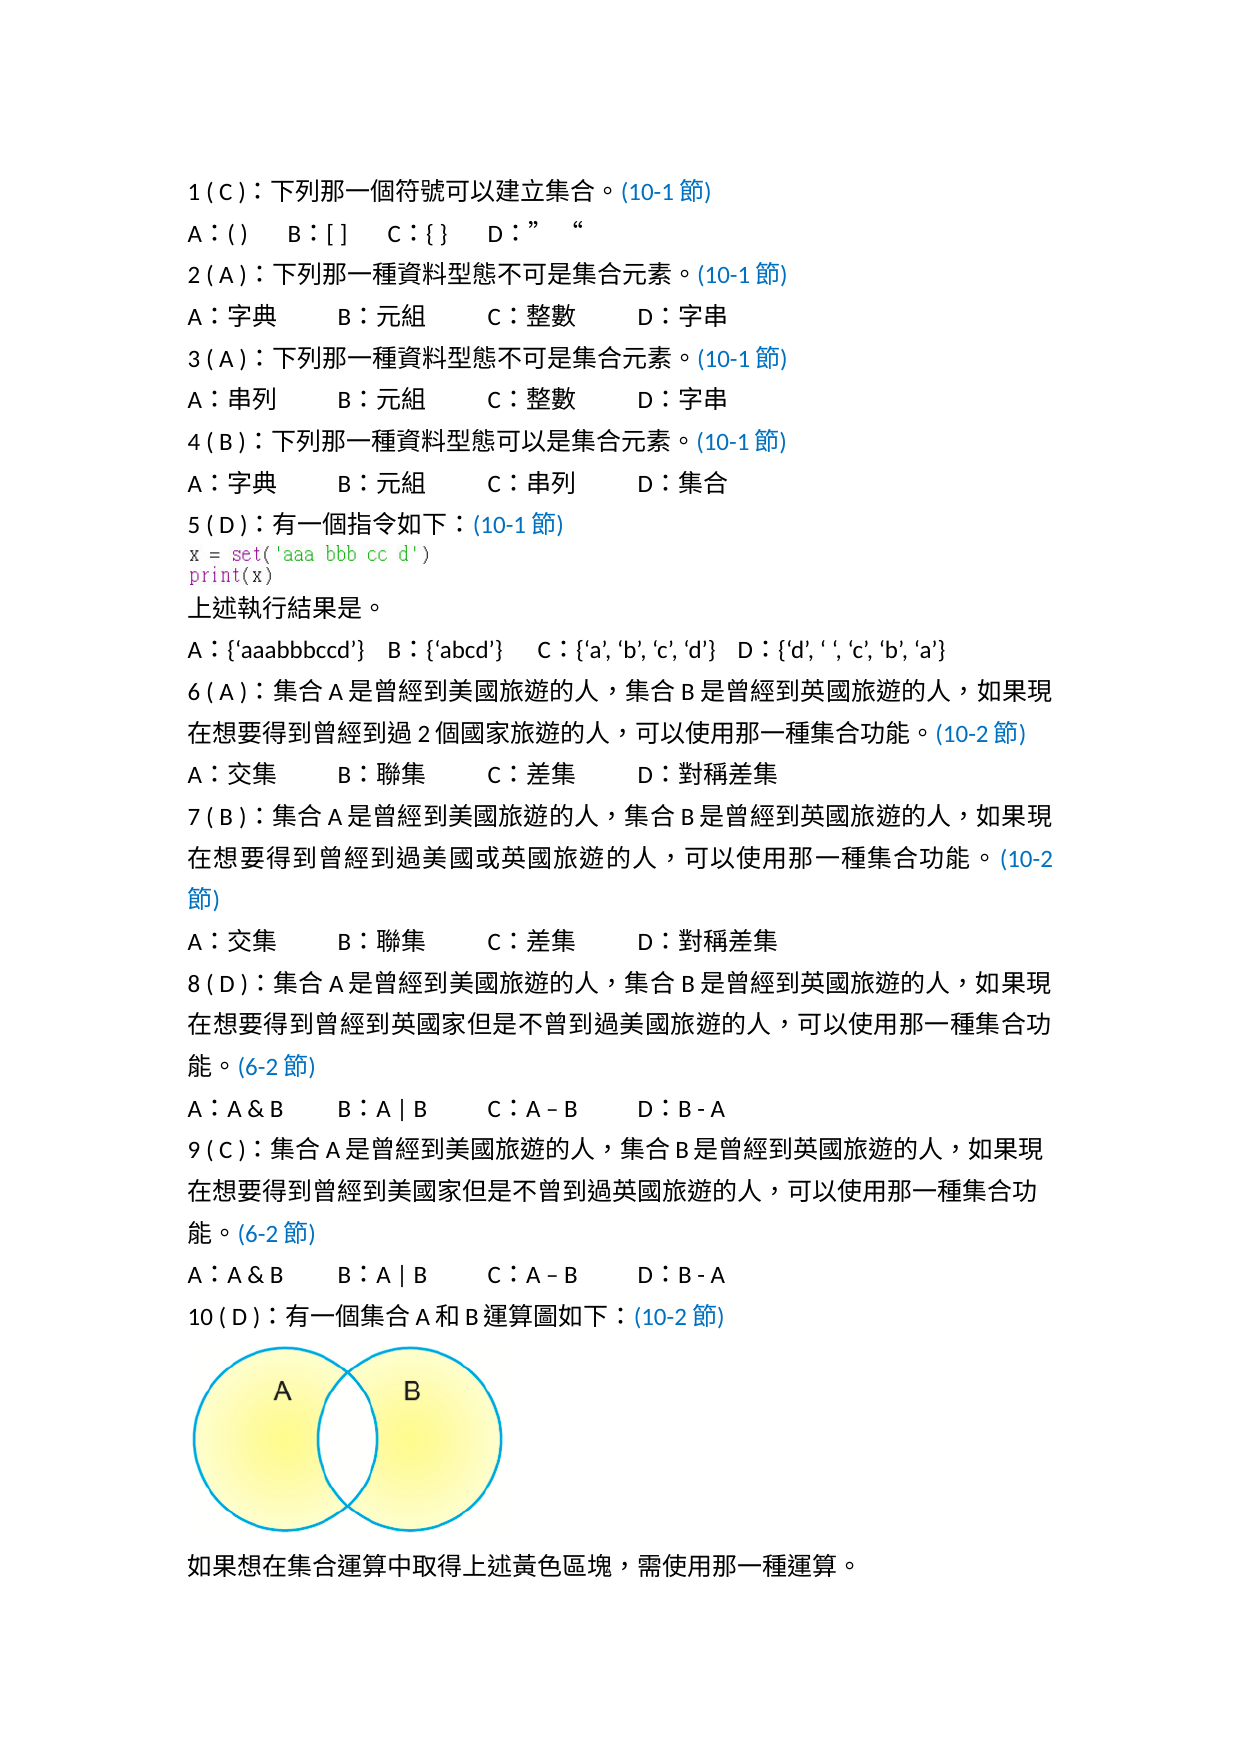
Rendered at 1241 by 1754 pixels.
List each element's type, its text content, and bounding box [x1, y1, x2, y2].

text 1 ( C )：下列那一個符號可以建立集合。(10-1節) [187, 169, 1053, 210]
text 3 ( A )：下列那一種資料型態不可是集合元素。(10-1節) [187, 335, 1053, 377]
text A：A & B B：A | B C：A – B D：B - A [187, 1252, 1053, 1294]
text A：( ) B：[ ] C：{ } D：” “ [187, 210, 1053, 252]
text 7 ( B )：集合A是曾經到美國旅遊的人，集合B是曾經到英國旅遊的人，如果現在想要得到曾經到過美國或英國旅遊的人，可以使用那一種集合功能。(10-2節) [187, 794, 1053, 919]
text A：字典 B：元組 C：整數 D：字串 [187, 294, 1053, 335]
text 10 ( D )：有一個集合A和B運算圖如下：(10-2節) [187, 1294, 1053, 1335]
text 如果想在集合運算中取得上述黃色區塊，需使用那一種運算。 [187, 1544, 1053, 1585]
text 4 ( B )：下列那一種資料型態可以是集合元素。(10-1節) [187, 419, 1053, 460]
text A：串列 B：元組 C：整數 D：字串 [187, 377, 1053, 419]
text 2 ( A )：下列那一種資料型態不可是集合元素。(10-1節) [187, 252, 1053, 294]
picture [187, 544, 432, 585]
text A：{‘aaabbbccd’} B：{‘abcd’} C：{‘a’, ‘b’, ‘c’, ‘d’} D：{‘d’, ‘ ‘, ‘c’, ‘b’, ‘a’} [187, 627, 1053, 669]
text 9 ( C )：集合A是曾經到美國旅遊的人，集合B是曾經到英國旅遊的人，如果現在想要得到曾經到美國家但是不曾到過英國旅遊的人，可以使用那一種集合功能。(6-2節) [187, 1127, 1053, 1252]
text A：交集 B：聯集 C：差集 D：對稱差集 [187, 752, 1053, 794]
text 5 ( D )：有一個指令如下：(10-1節) [187, 502, 1053, 544]
text A：交集 B：聯集 C：差集 D：對稱差集 [187, 919, 1053, 960]
text 8 ( D )：集合A是曾經到美國旅遊的人，集合B是曾經到英國旅遊的人，如果現在想要得到曾經到英國家但是不曾到過美國旅遊的人，可以使用那一種集合功能。(6-2節) [187, 960, 1053, 1085]
text 上述執行結果是。 [187, 585, 1053, 627]
text A：字典 B：元組 C：串列 D：集合 [187, 460, 1053, 502]
picture [187, 1343, 508, 1536]
text A：A & B B：A | B C：A – B D：B - A [187, 1085, 1053, 1127]
text 6 ( A )：集合A是曾經到美國旅遊的人，集合B是曾經到英國旅遊的人，如果現在想要得到曾經到過2個國家旅遊的人，可以使用那一種集合功能。(10-2節) [187, 669, 1053, 752]
